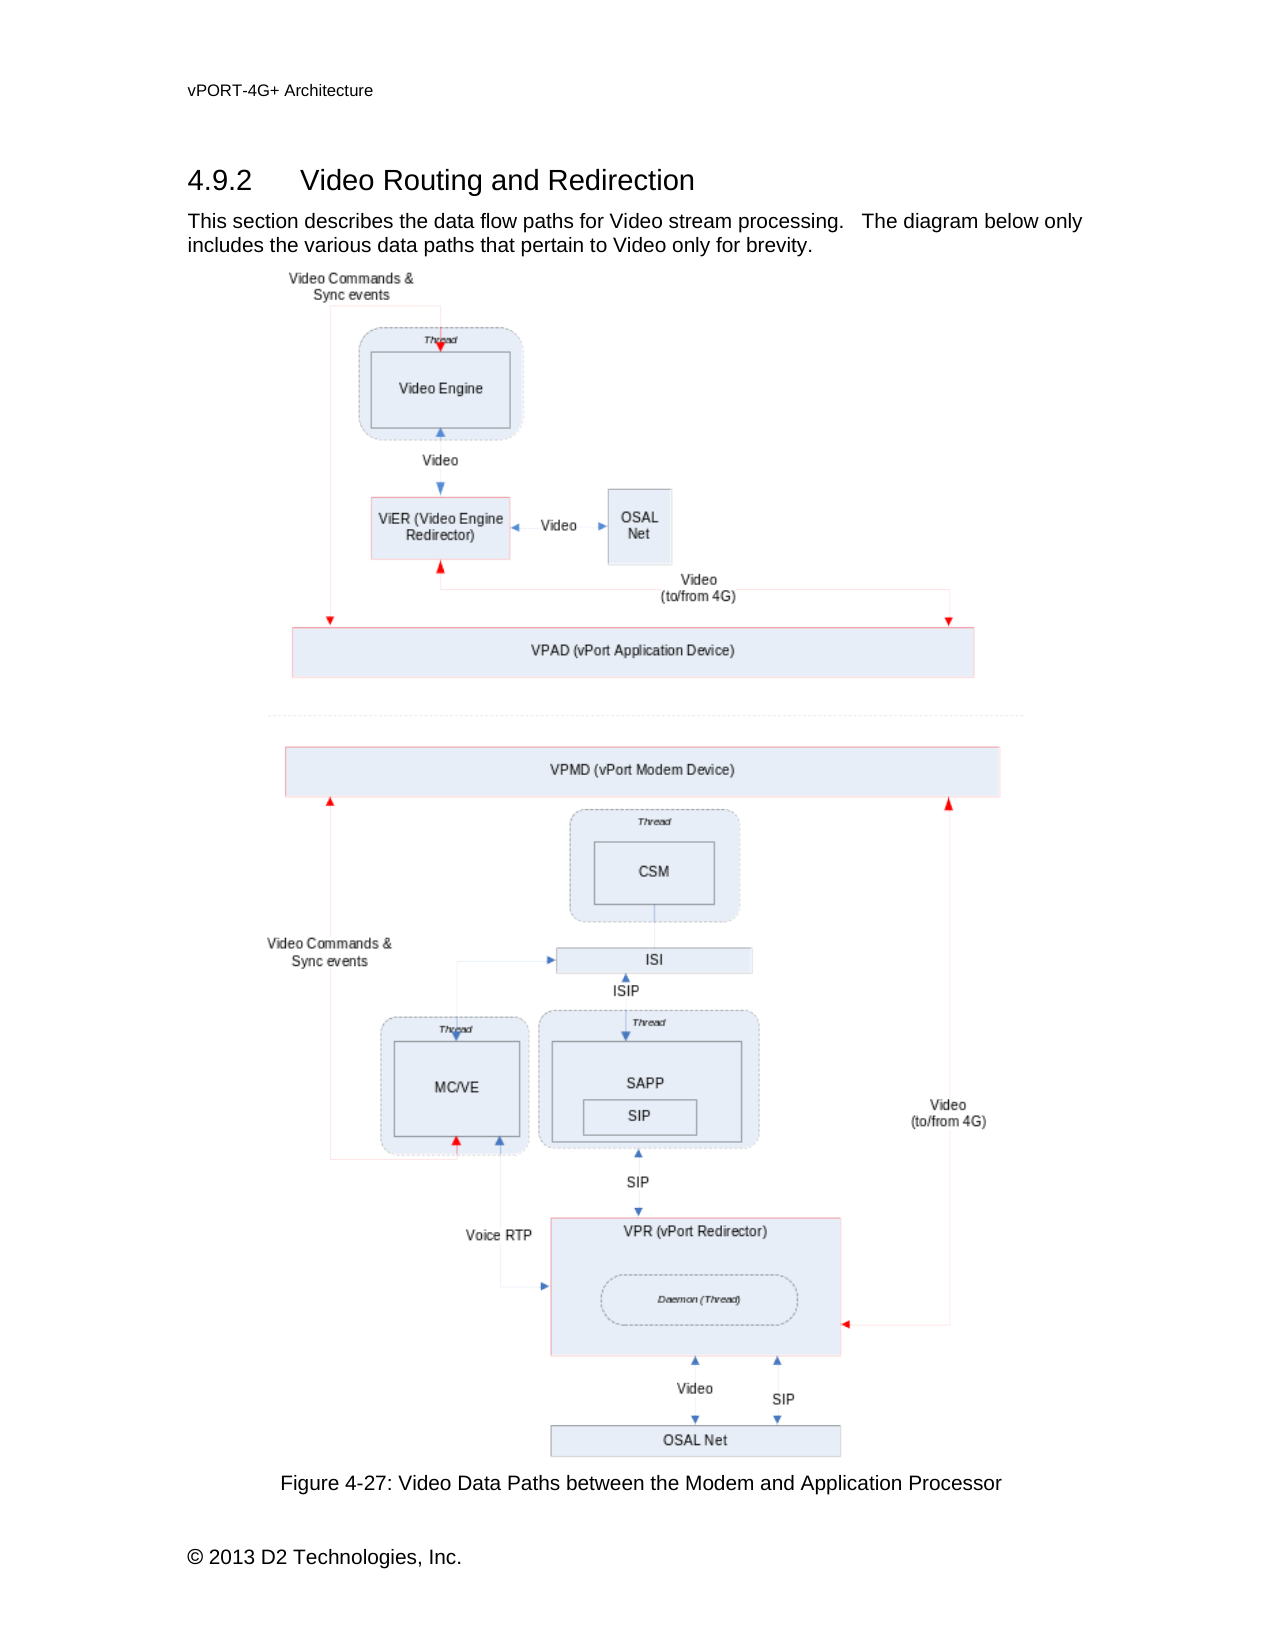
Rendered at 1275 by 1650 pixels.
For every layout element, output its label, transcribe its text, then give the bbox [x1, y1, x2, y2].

subtitle Video Routing and Redirection [187, 162, 1095, 196]
text This section describes the data flow paths for Video stream processing. The diagram below only includes the various data paths that pertain to Video only for brevity. [187, 208, 1095, 256]
